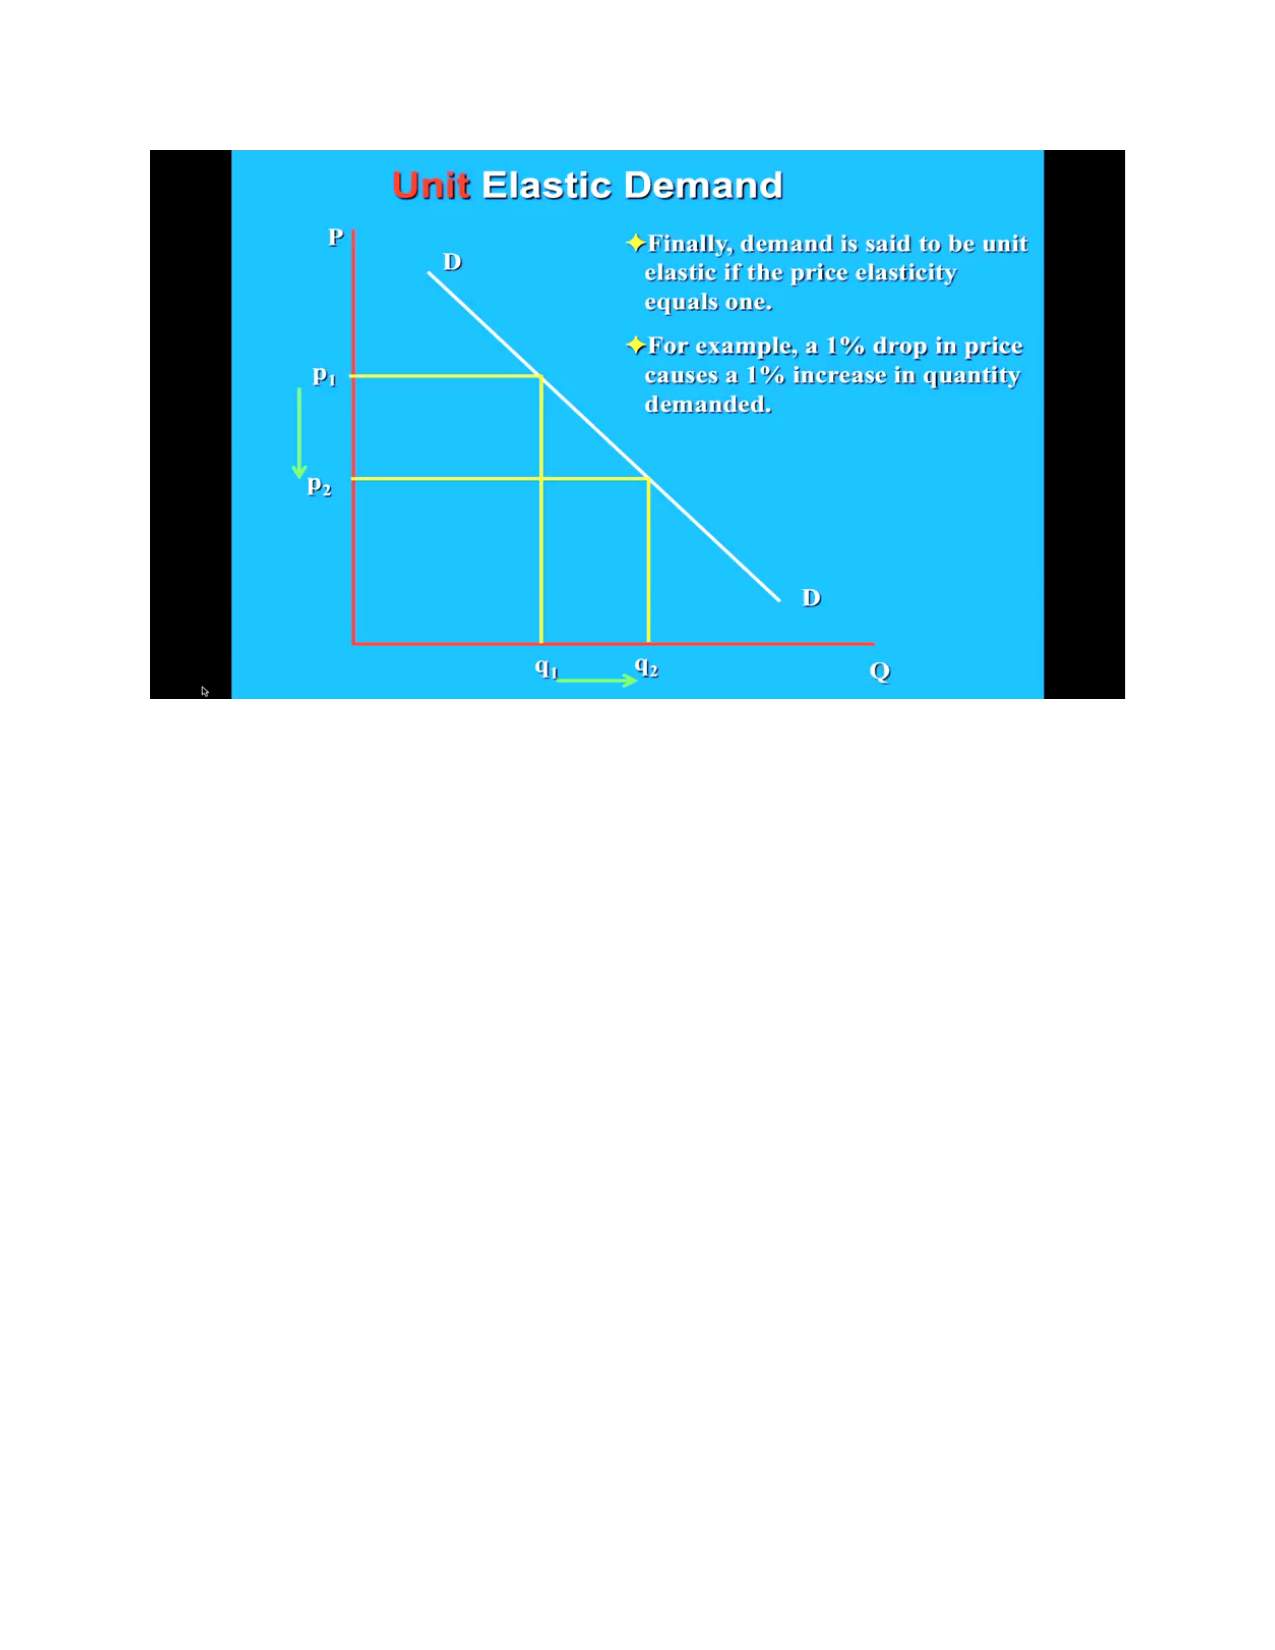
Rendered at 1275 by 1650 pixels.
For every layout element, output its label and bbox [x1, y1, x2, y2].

picture [150, 150, 1125, 699]
